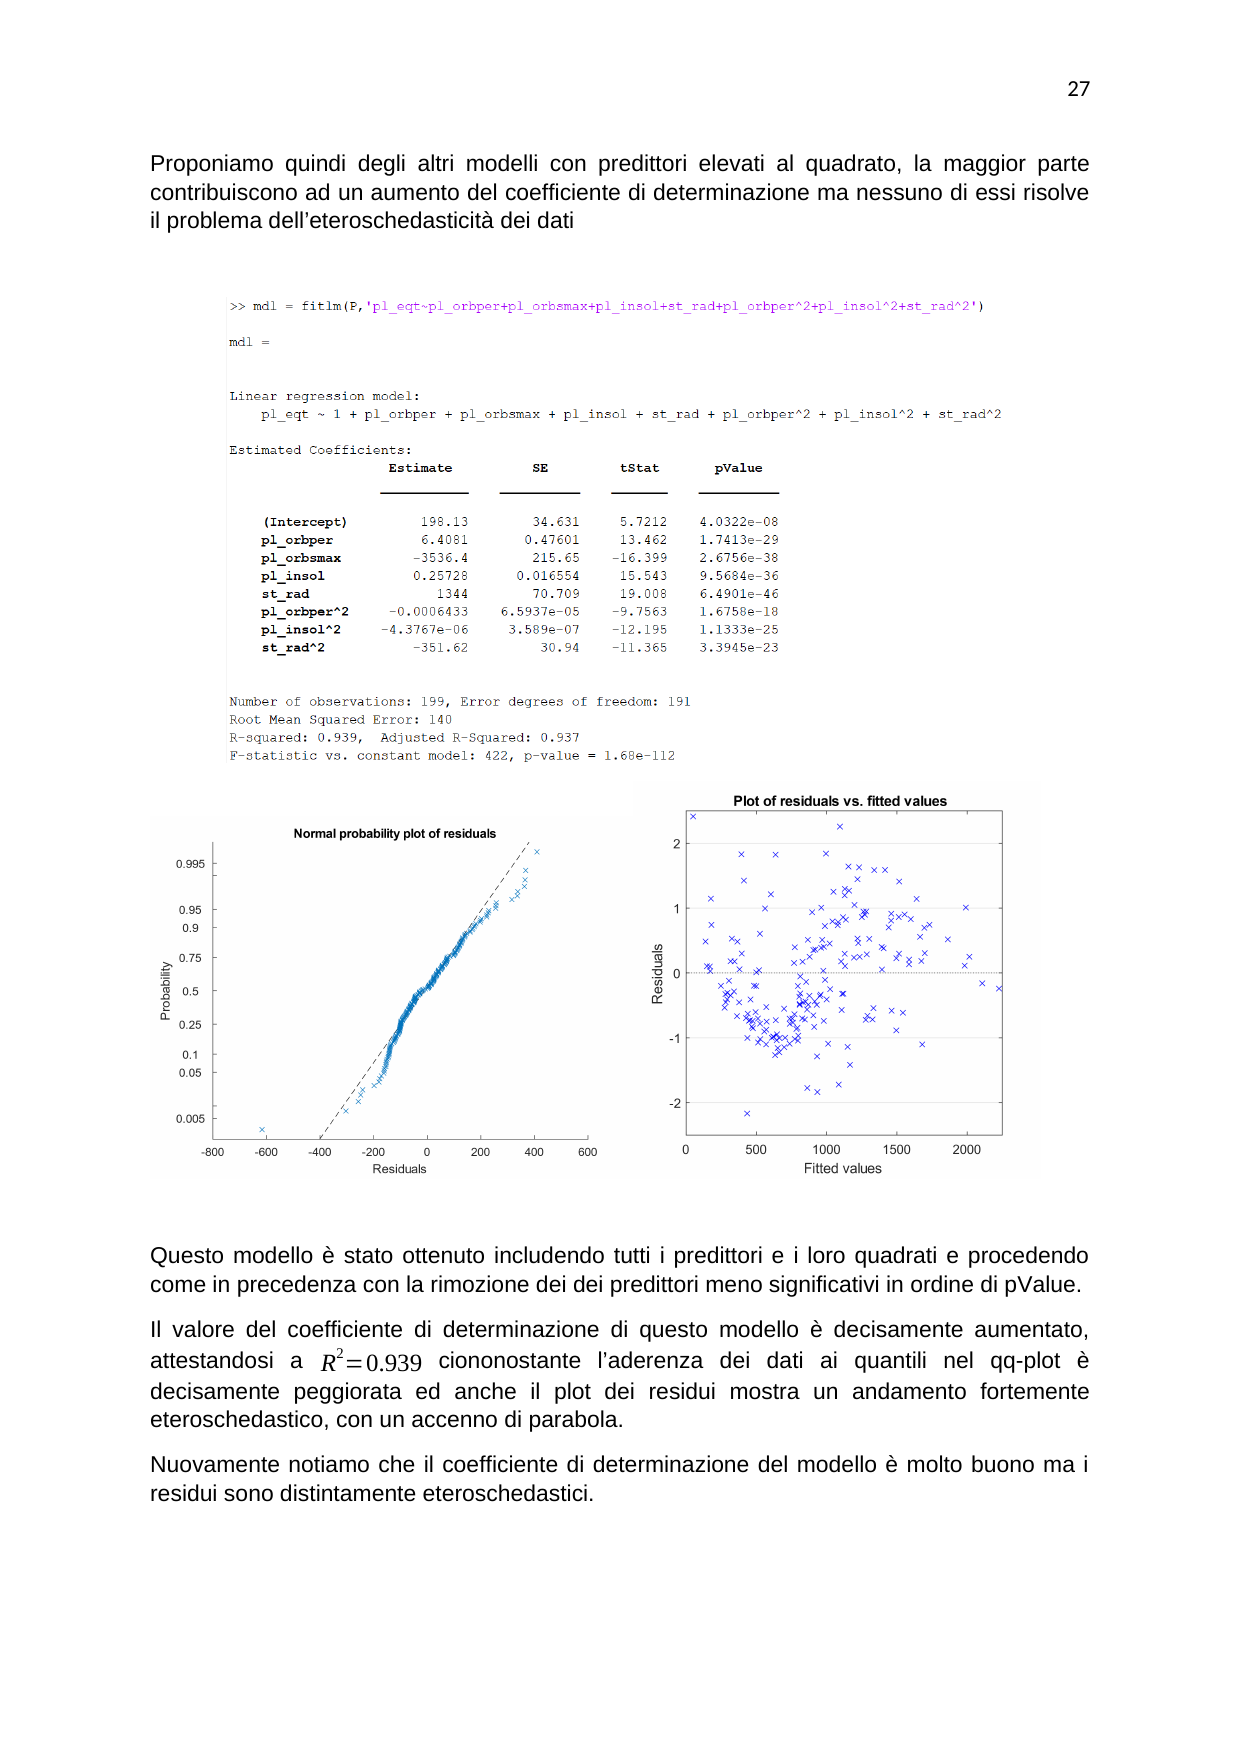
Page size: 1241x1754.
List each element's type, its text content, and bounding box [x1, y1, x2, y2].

text Nuovamente notiamo che il coefficiente di determinazione del modello è molto buono ma i residui sono distintamente eteroschedastici. [150, 1451, 1090, 1506]
picture [150, 781, 1041, 1179]
picture [226, 297, 1014, 763]
text Questo modello è stato ottenuto includendo tutti i predittori e i loro quadrati e procedendo come in precedenza con la rimozione dei dei predittori meno significativi in ordine di pValue. [150, 1242, 1090, 1297]
text Il valore del coefficiente di determinazione di questo modello è decisamente aumentato, attestandosi a ciononostante l’aderenza dei dati ai quantili nel qq-plot è decisamente peggiorata ed anche il plot dei residui mostra un andamento fortemente eteroschedastico, con un accenno di parabola. [150, 1316, 1090, 1432]
text Proponiamo quindi degli altri modelli con predittori elevati al quadrato, la maggior parte contribuiscono ad un aumento del coefficiente di determinazione ma nessuno di essi risolve il problema dell’eteroschedasticità dei dati [150, 150, 1090, 233]
